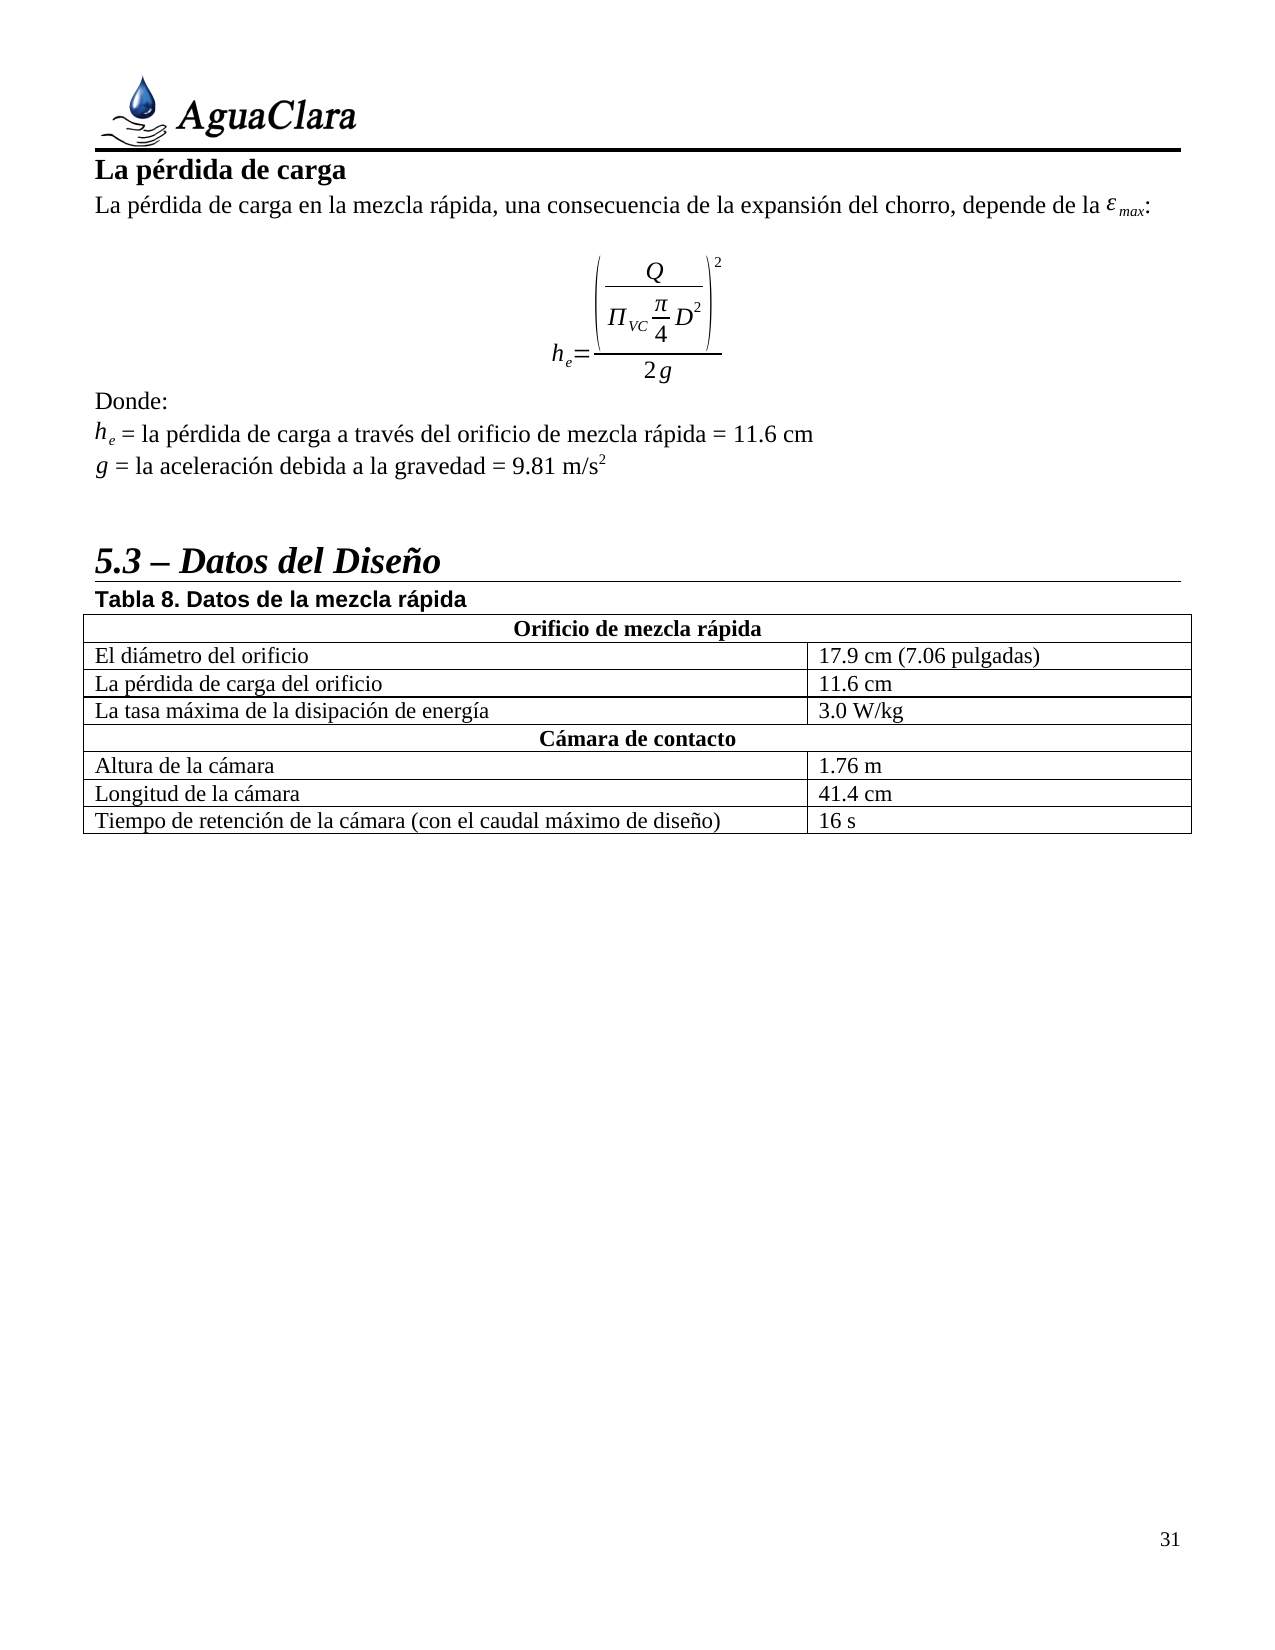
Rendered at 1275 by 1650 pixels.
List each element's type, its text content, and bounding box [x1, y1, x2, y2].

table_cell 3.0 W/kg [808, 698, 1191, 724]
table_cell Cámara de contacto [84, 725, 1191, 751]
table_cell La pérdida de carga del orificio [84, 670, 807, 696]
subtitle La pérdida de carga [94, 152, 1181, 186]
text Donde: [94, 386, 1181, 415]
table_cell Longitud de la cámara [84, 780, 807, 806]
text = la aceleración debida a la gravedad = 9.81 m/s2 [94, 451, 1181, 480]
table_cell La tasa máxima de la disipación de energía [84, 698, 807, 724]
table_cell 16 s [808, 807, 1191, 833]
table_cell Altura de la cámara [84, 752, 807, 778]
subtitle – Datos del Diseño [94, 538, 1181, 582]
text Tabla 8. Datos de la mezcla rápida [94, 586, 1181, 612]
text La pérdida de carga en la mezcla rápida, una consecuencia de la expansión del chorro, depende de la : [94, 188, 1181, 220]
table_cell 41.4 cm [808, 780, 1191, 806]
table_cell 11.6 cm [808, 670, 1191, 696]
table_cell El diámetro del orificio [84, 643, 807, 669]
table_cell 17.9 cm (7.06 pulgadas) [808, 643, 1191, 669]
text = la pérdida de carga a través del orificio de mezcla rápida = 11.6 cm [94, 417, 1181, 449]
table_header Orificio de mezcla rápida [84, 615, 1191, 642]
table_cell Tiempo de retención de la cámara (con el caudal máximo de diseño) [84, 807, 807, 833]
picture [94, 75, 373, 148]
table_cell 1.76 m [808, 752, 1191, 778]
